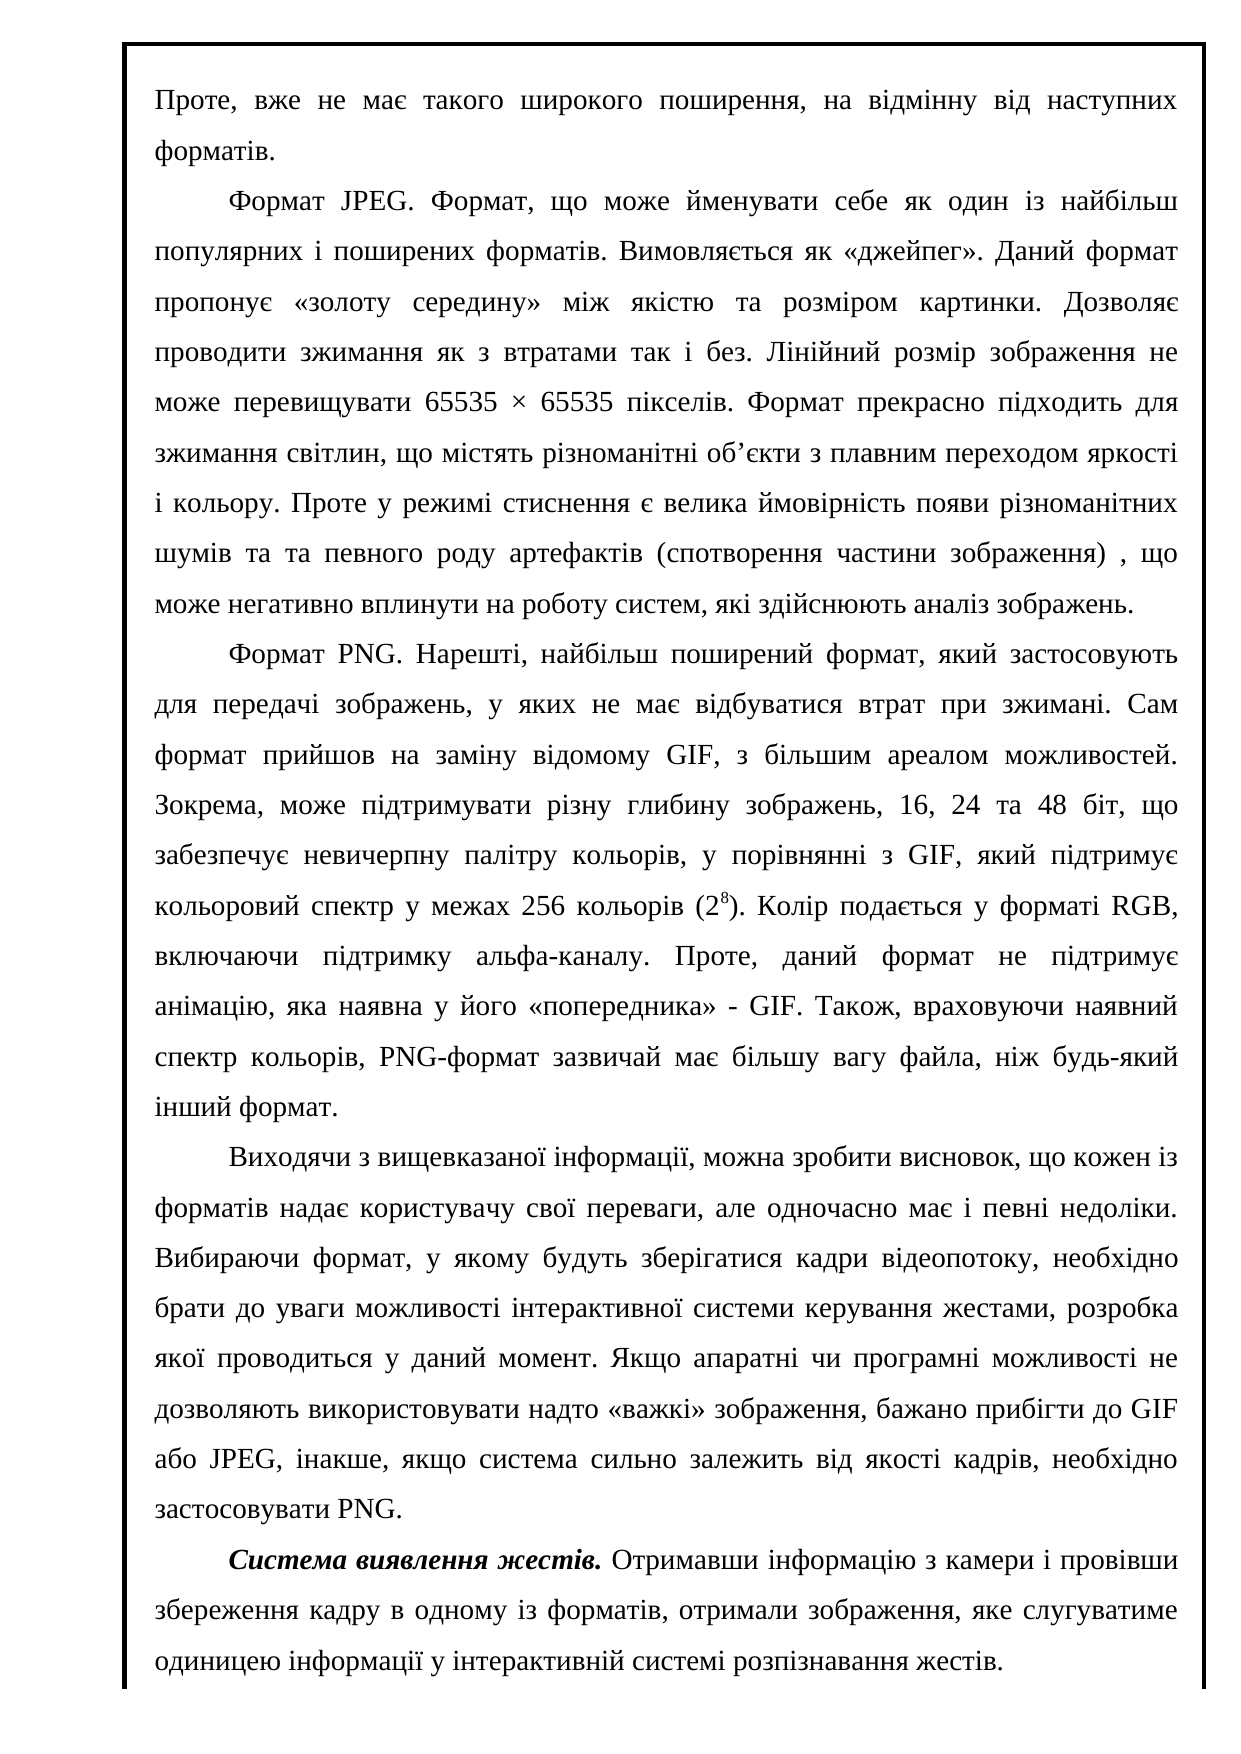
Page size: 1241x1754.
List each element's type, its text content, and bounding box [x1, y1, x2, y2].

table_header Проте, вже не має такого широкого поширення, на відмінну від наступних форматів. Формат JPEG. Формат, що може йменувати себе як один із найбільш популярних і поширених форматів. Вимовляється як «джейпег». Даний формат пропонує «золоту середину» між якістю та розміром картинки. Дозволяє проводити зжимання як з втратами так і без. Лінійний розмір зображення не може перевищувати 65535 × 65535 пікселів. Формат прекрасно підходить для зжимання світлин, що містять різноманітні об’єкти з плавним переходом яркості і кольору. Проте у режимі стиснення є велика ймовірність появи різноманітних шумів та та певного роду артефактів (спотворення частини зображення) , що може негативно вплинути на роботу систем, які здійснюють аналіз зображень. Формат PNG. Нарешті, найбільш поширений формат, який застосовують для передачі зображень, у яких не має відбуватися втрат при зжимані. Сам формат прийшов на заміну відомому GIF, з більшим ареалом можливостей. Зокрема, може підтримувати різну глибину зображень, 16, 24 та 48 біт, що забезпечує невичерпну палітру кольорів, у порівнянні з GIF, який підтримує кольоровий спектр у межах 256 кольорів (28). Колір подається у форматі RGB, включаючи підтримку альфа-каналу. Проте, даний формат не підтримує анімацію, яка наявна у його «попередника» - GIF. Також, враховуючи наявний спектр кольорів, PNG-формат зазвичай має більшу вагу файла, ніж будь-який інший формат. Виходячи з вищевказаної інформації, можна зробити висновок, що кожен із форматів надає користувачу свої переваги, але одночасно має і певні недоліки. Вибираючи формат, у якому будуть зберігатися кадри відеопотоку, необхідно брати до уваги можливості інтерактивної системи керування жестами, розробка якої проводиться у даний момент. Якщо апаратні чи програмні можливості не дозволяють використовувати надто «важкі» зображення, бажано прибігти до GIF або JPEG, інакше, якщо система сильно залежить від якості кадрів, необхідно застосовувати PNG. Система виявлення жестів. Отримавши інформацію з камери і провівши збереження кадру в одному із форматів, отримали зображення, яке слугуватиме одиницею інформації у інтерактивній системі розпізнавання жестів. [127, 46, 1202, 1689]
